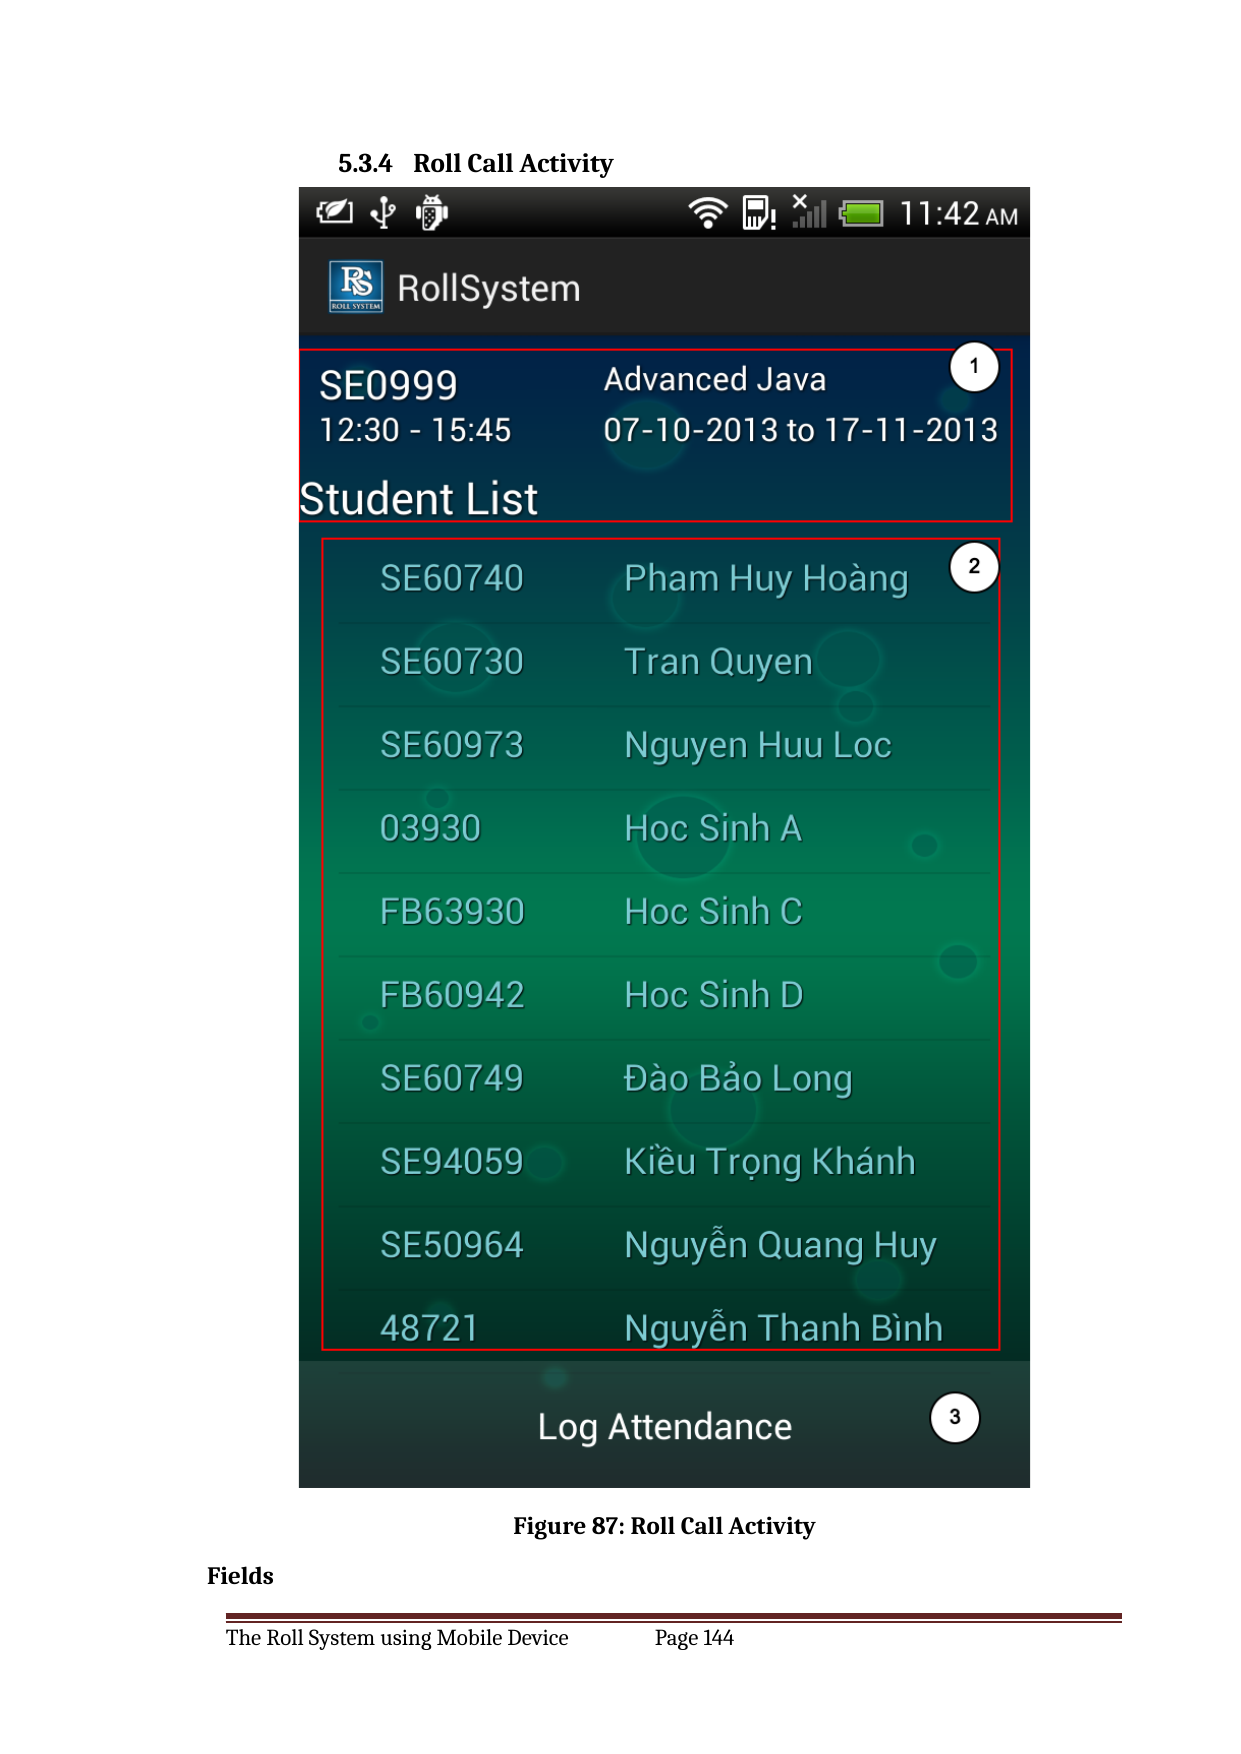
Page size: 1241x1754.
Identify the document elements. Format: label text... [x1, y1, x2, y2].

text Fields [207, 1562, 1122, 1591]
subtitle Roll Call Activity [338, 148, 1122, 179]
text Figure 87: Roll Call Activity [207, 1512, 1122, 1541]
picture [298, 187, 1031, 522]
picture [298, 538, 1031, 1488]
